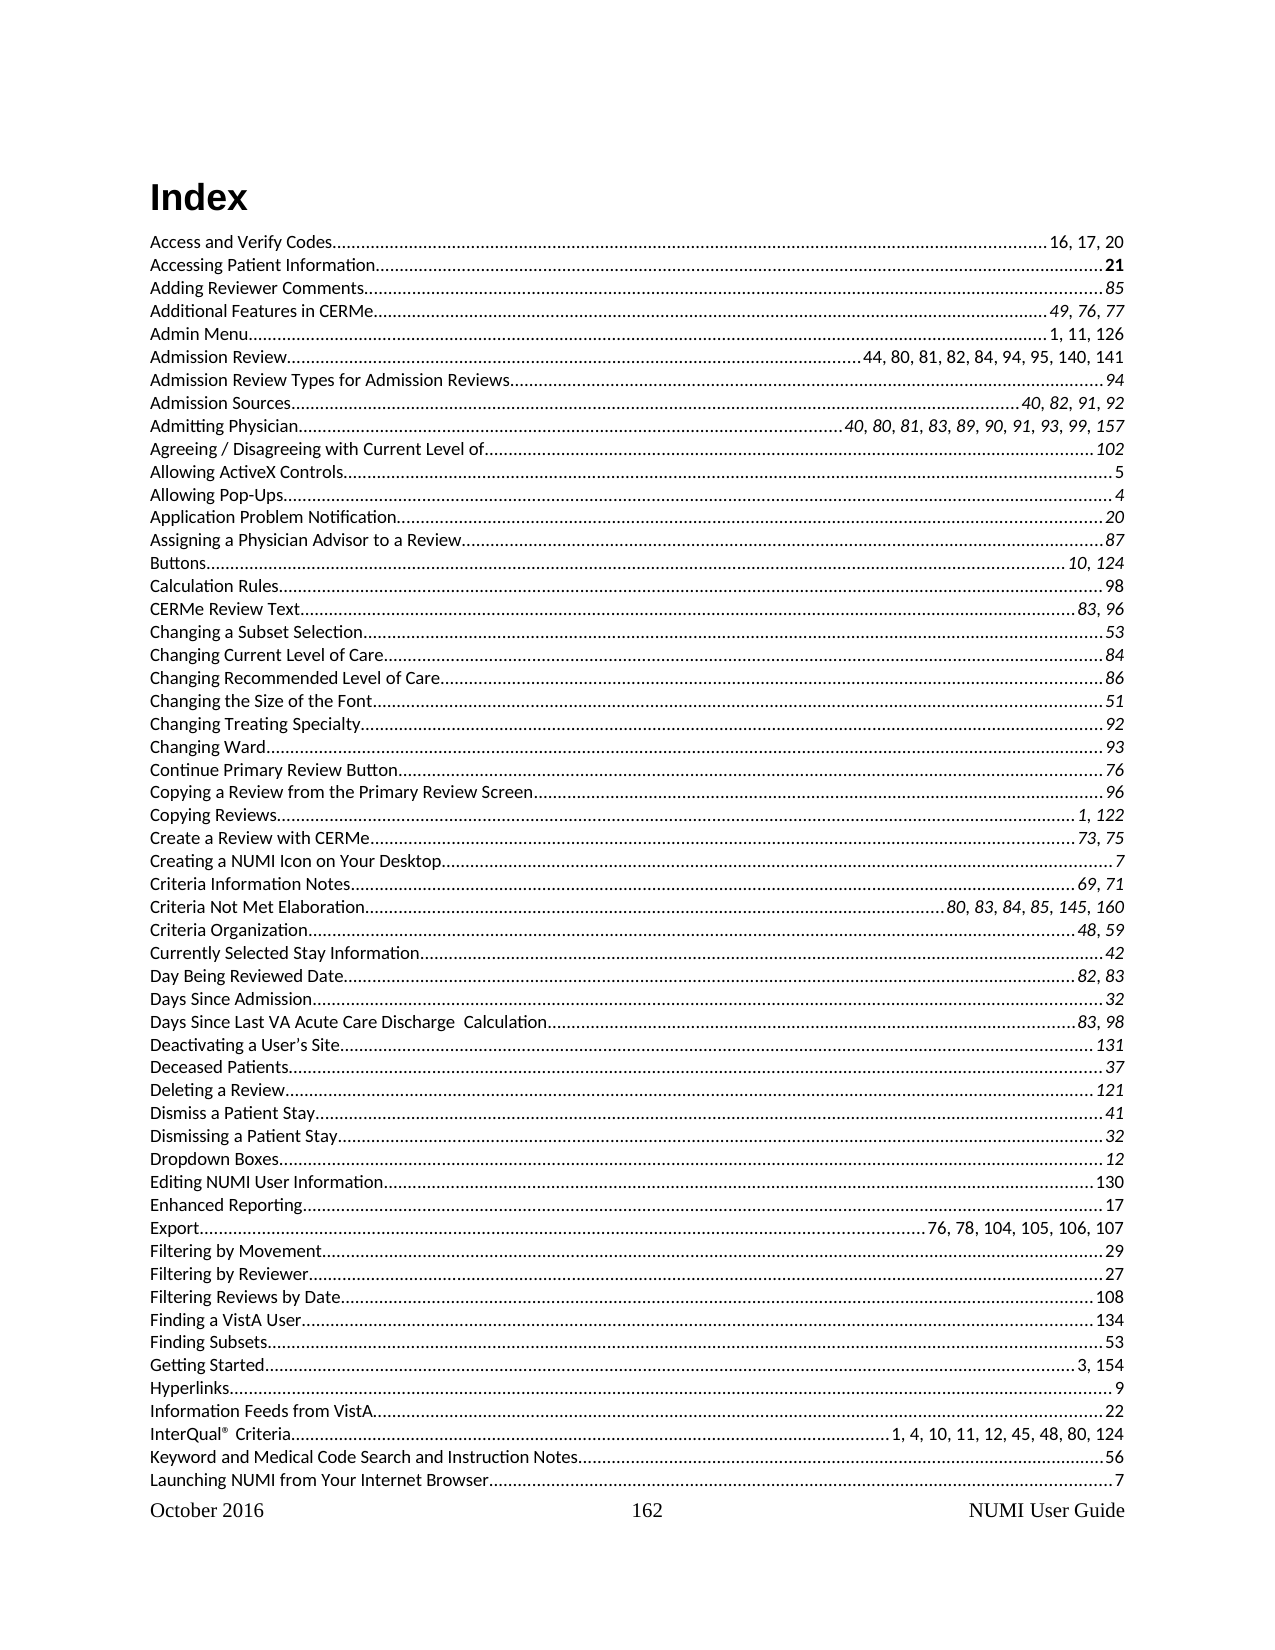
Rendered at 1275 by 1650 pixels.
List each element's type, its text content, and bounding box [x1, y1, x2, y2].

text Admin Menu 1, 11, 126 [150, 322, 1125, 345]
text InterQual® Criteria 1, 4, 10, 11, 12, 45, 48, 80, 124 [150, 1422, 1125, 1445]
text Assigning a Physician Advisor to a Review 87 [150, 528, 1125, 551]
text Buttons 10, 124 [150, 551, 1125, 574]
text Keyword and Medical Code Search and Instruction Notes 56 [150, 1445, 1125, 1468]
text Changing Treating Specialty 92 [150, 712, 1125, 735]
text Finding a VistA User 134 [150, 1308, 1125, 1331]
text Accessing Patient Information 21 [150, 253, 1125, 276]
text Create a Review with CERMe 73, 75 [150, 826, 1125, 849]
text Editing NUMI User Information 130 [150, 1170, 1125, 1193]
text Enhanced Reporting 17 [150, 1193, 1125, 1216]
text Continue Primary Review Button 76 [150, 758, 1125, 781]
text Copying Reviews 1, 122 [150, 803, 1125, 826]
text Deleting a Review 121 [150, 1078, 1125, 1101]
text Access and Verify Codes 16, 17, 20 [150, 231, 1125, 253]
subtitle Index [150, 175, 1125, 218]
text CERMe Review Text 83, 96 [150, 597, 1125, 620]
text Launching NUMI from Your Internet Browser 7 [150, 1468, 1125, 1491]
text Hyperlinks 9 [150, 1376, 1125, 1399]
text Changing Ward 93 [150, 735, 1125, 758]
text Criteria Organization 48, 59 [150, 918, 1125, 941]
text Admission Review Types for Admission Reviews 94 [150, 368, 1125, 391]
text Day Being Reviewed Date 82, 83 [150, 964, 1125, 987]
text Dropdown Boxes 12 [150, 1147, 1125, 1170]
text Dismiss a Patient Stay 41 [150, 1101, 1125, 1124]
text Currently Selected Stay Information 42 [150, 941, 1125, 964]
text Days Since Admission 32 [150, 987, 1125, 1010]
text Admission Sources 40, 82, 91, 92 [150, 391, 1125, 414]
text Admitting Physician 40, 80, 81, 83, 89, 90, 91, 93, 99, 157 [150, 414, 1125, 437]
text Creating a NUMI Icon on Your Desktop 7 [150, 849, 1125, 872]
text Copying a Review from the Primary Review Screen 96 [150, 781, 1125, 803]
text Getting Started 3, 154 [150, 1353, 1125, 1376]
text Deactivating a User’s Site 131 [150, 1033, 1125, 1056]
text Finding Subsets 53 [150, 1331, 1125, 1353]
text Criteria Information Notes 69, 71 [150, 872, 1125, 895]
text Deceased Patients 37 [150, 1056, 1125, 1078]
text Filtering by Movement 29 [150, 1239, 1125, 1262]
text Changing Recommended Level of Care 86 [150, 666, 1125, 689]
text Calculation Rules 98 [150, 574, 1125, 597]
text Criteria Not Met Elaboration 80, 83, 84, 85, 145, 160 [150, 895, 1125, 918]
text Changing a Subset Selection 53 [150, 620, 1125, 643]
text Application Problem Notification 20 [150, 506, 1125, 528]
text Additional Features in CERMe 49, 76, 77 [150, 299, 1125, 322]
text Changing Current Level of Care 84 [150, 643, 1125, 666]
text Export 76, 78, 104, 105, 106, 107 [150, 1216, 1125, 1239]
text Filtering Reviews by Date 108 [150, 1285, 1125, 1308]
text Agreeing / Disagreeing with Current Level of 102 [150, 437, 1125, 460]
text Adding Reviewer Comments 85 [150, 276, 1125, 299]
text Information Feeds from VistA 22 [150, 1399, 1125, 1422]
text Allowing Pop-Ups 4 [150, 483, 1125, 506]
text Dismissing a Patient Stay 32 [150, 1124, 1125, 1147]
text Admission Review 44, 80, 81, 82, 84, 94, 95, 140, 141 [150, 345, 1125, 368]
text Allowing ActiveX Controls 5 [150, 460, 1125, 483]
text Filtering by Reviewer 27 [150, 1262, 1125, 1285]
text Changing the Size of the Font 51 [150, 689, 1125, 712]
text Days Since Last VA Acute Care Discharge Calculation 83, 98 [150, 1010, 1125, 1033]
